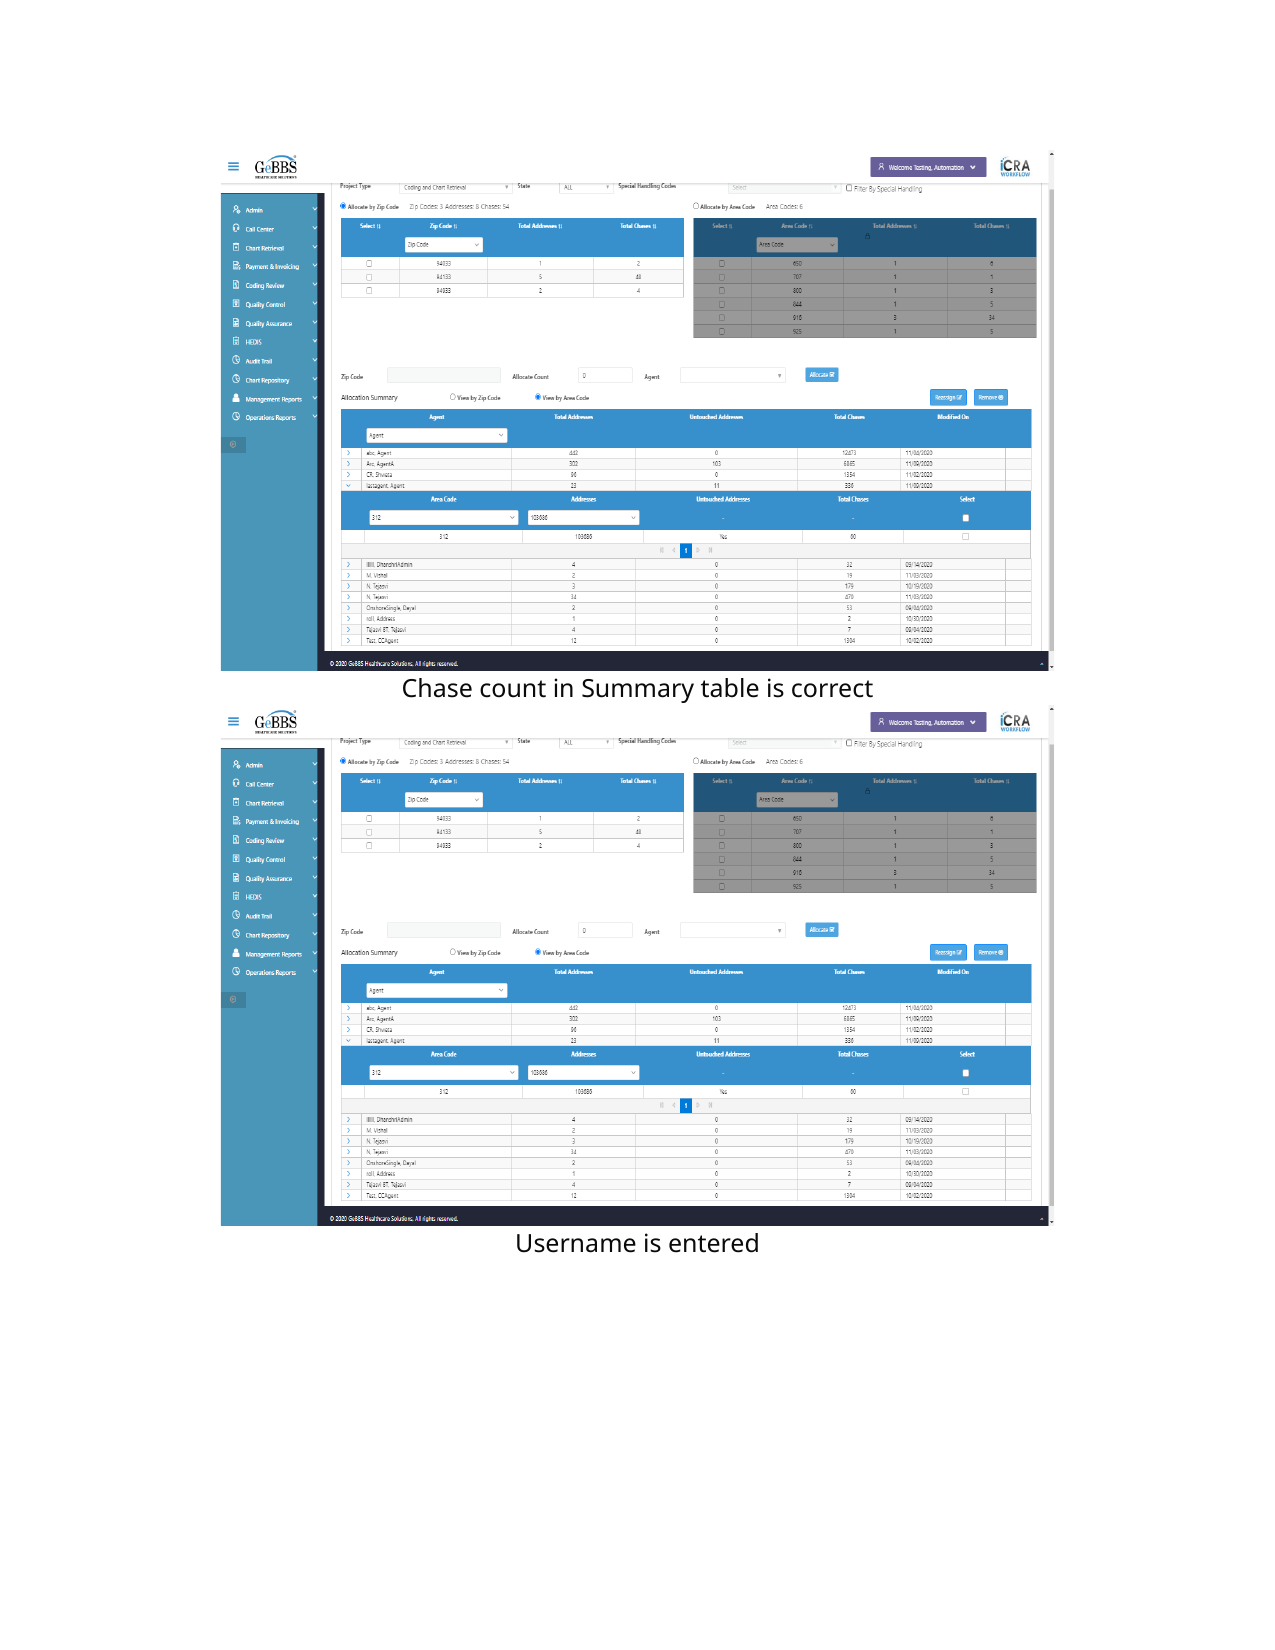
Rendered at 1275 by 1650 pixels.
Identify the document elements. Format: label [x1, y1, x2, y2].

picture [220, 705, 1055, 1226]
picture [220, 150, 1055, 671]
text [150, 150, 1125, 1260]
